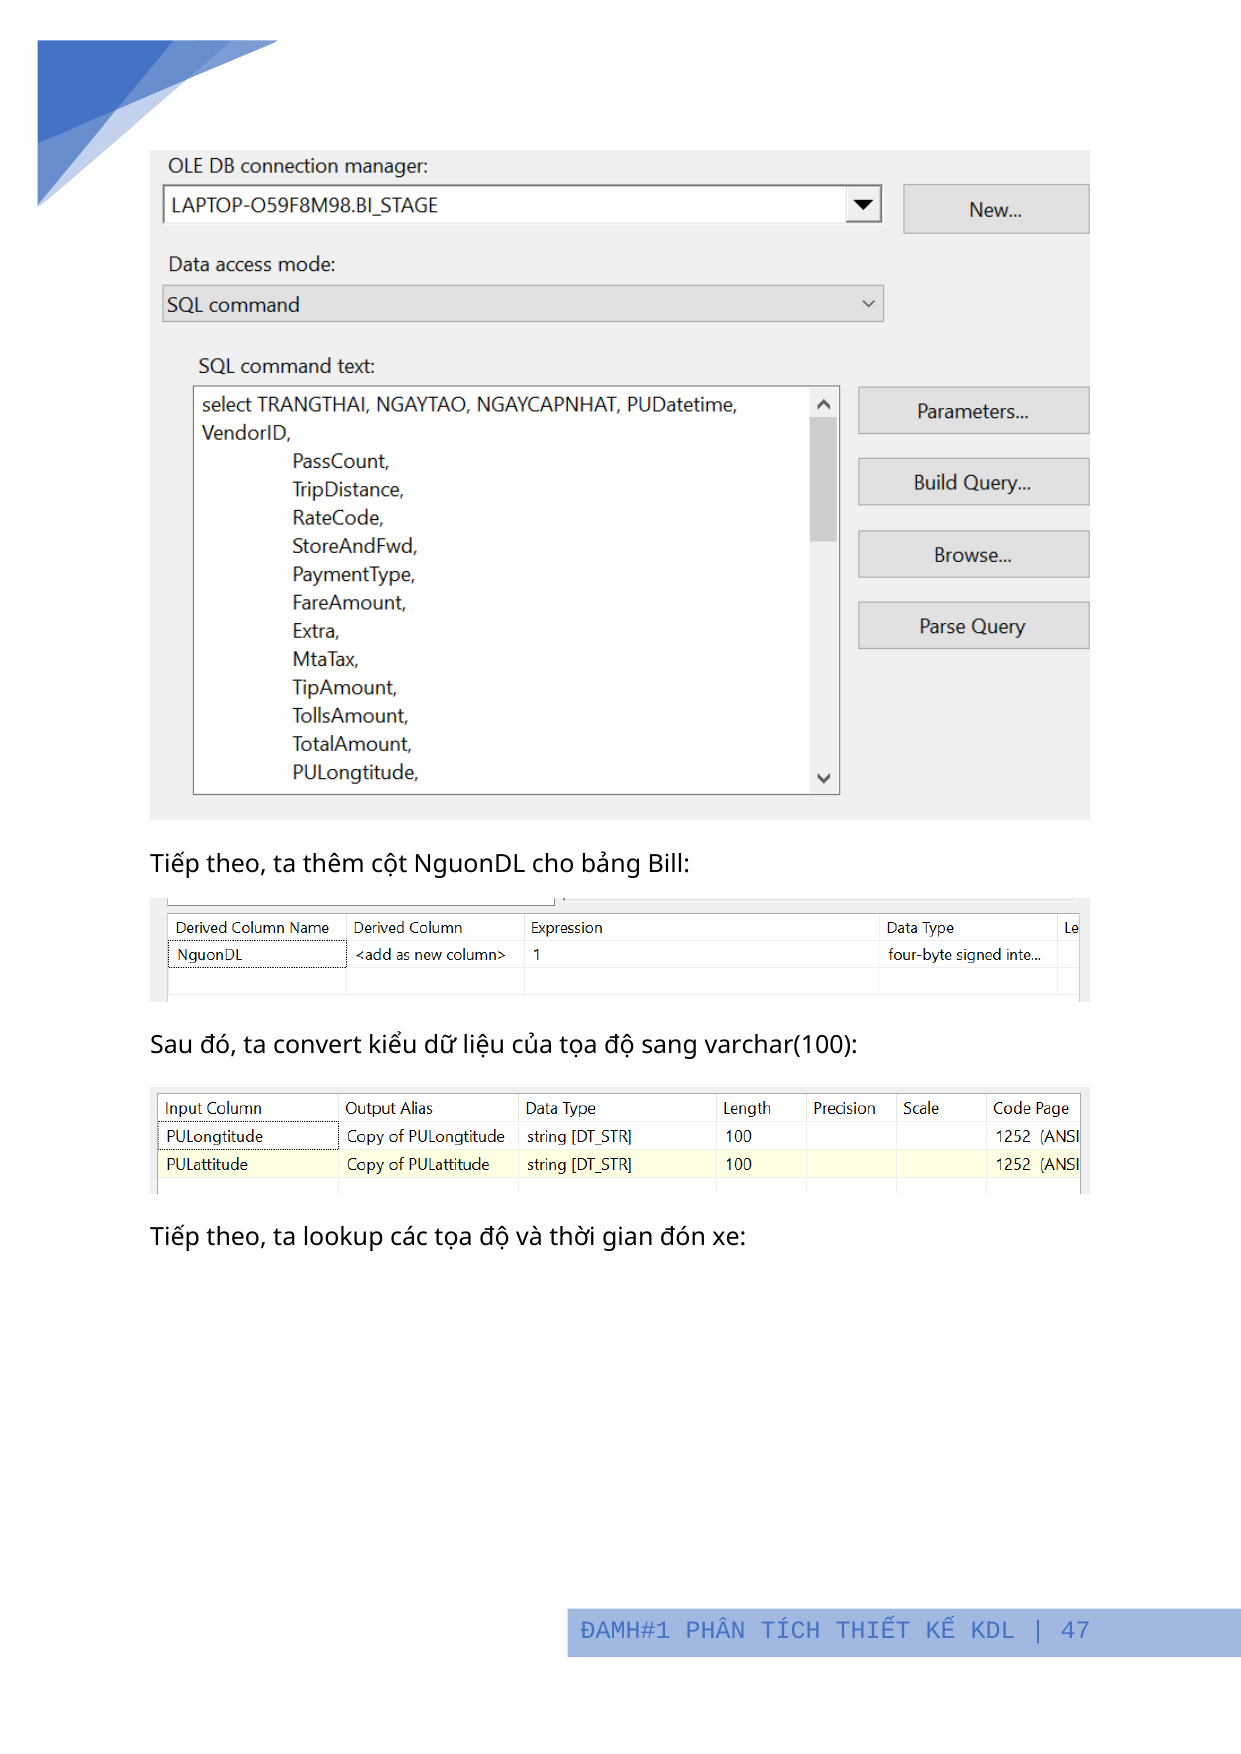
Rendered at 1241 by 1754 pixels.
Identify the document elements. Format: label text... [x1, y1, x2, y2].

picture [37, 40, 1091, 820]
text Sau đó, ta convert kiểu dữ liệu của tọa độ sang varchar(100): [150, 1027, 1090, 1061]
text Tiếp theo, ta lookup các tọa độ và thời gian đón xe: [150, 1219, 1090, 1253]
text Tiếp theo, ta thêm cột NguonDL cho bảng Bill: [150, 845, 1090, 879]
picture [150, 898, 1091, 1002]
picture [150, 1087, 1091, 1194]
